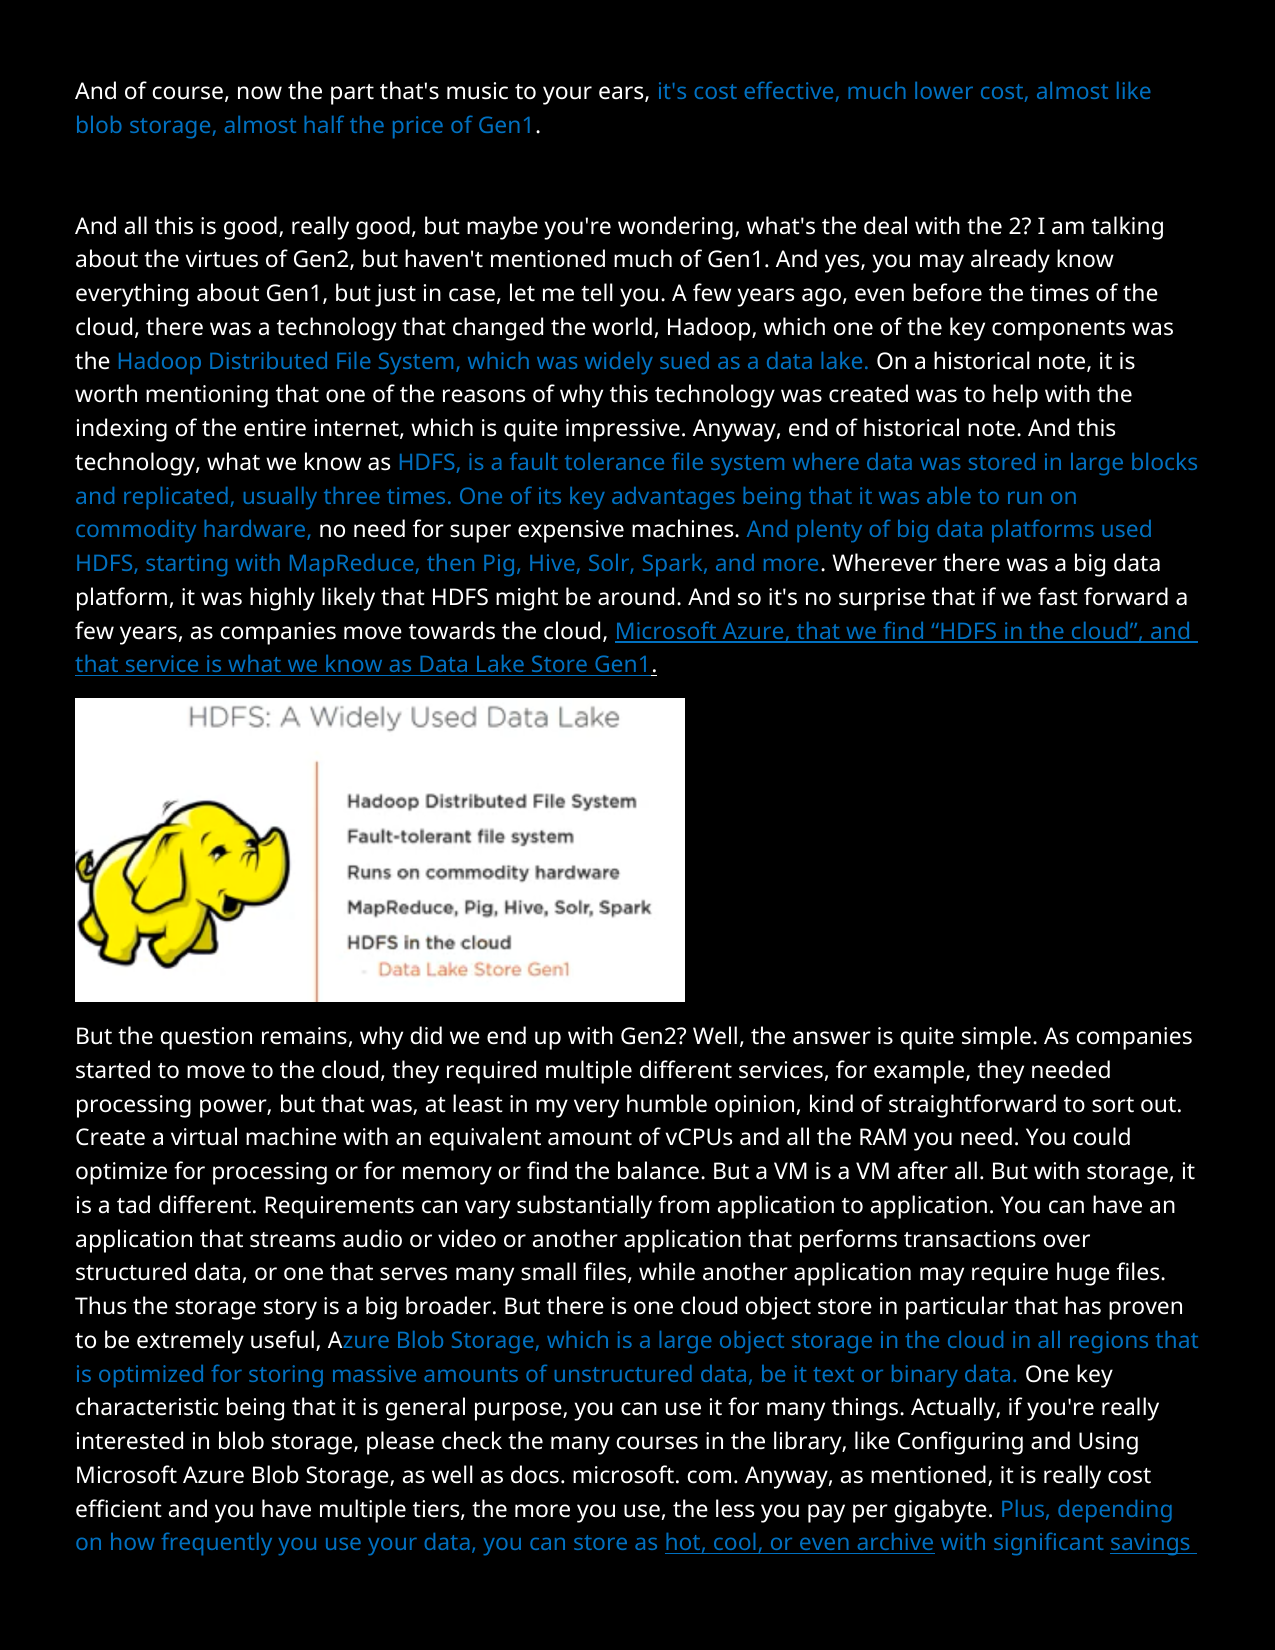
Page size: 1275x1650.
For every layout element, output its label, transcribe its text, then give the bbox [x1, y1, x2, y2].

text And of course, now the part that's music to your ears, it's cost effective, much lower cost, almost like blob storage, almost half the price of Gen1. [75, 75, 1200, 140]
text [75, 1020, 1200, 1558]
picture [75, 698, 685, 1002]
text And all this is good, really good, but maybe you're wondering, what's the deal with the 2? I am talking about the virtues of Gen2, but haven't mentioned much of Gen1. And yes, you may already know everything about Gen1, but just in case, let me tell you. A few years ago, even before the times of the cloud, there was a technology that changed the world, Hadoop, which one of the key components was the Hadoop Distributed File System, which was widely sued as a data lake. On a historical note, it is worth mentioning that one of the reasons of why this technology was created was to help with the indexing of the entire internet, which is quite impressive. Anyway, end of historical note. And this technology, what we know as HDFS, is a fault tolerance file system where data was stored in large blocks and replicated, usually three times. One of its key advantages being that it was able to run on commodity hardware, no need for super expensive machines. And plenty of big data platforms used HDFS, starting with MapReduce, then Pig, Hive, Solr, Spark, and more. Wherever there was a big data platform, it was highly likely that HDFS might be around. And so it's no surprise that if we fast forward a few years, as companies move towards the cloud, Microsoft Azure, that we find “HDFS in the cloud”, and that service is what we know as Data Lake Store Gen1. [75, 209, 1200, 679]
